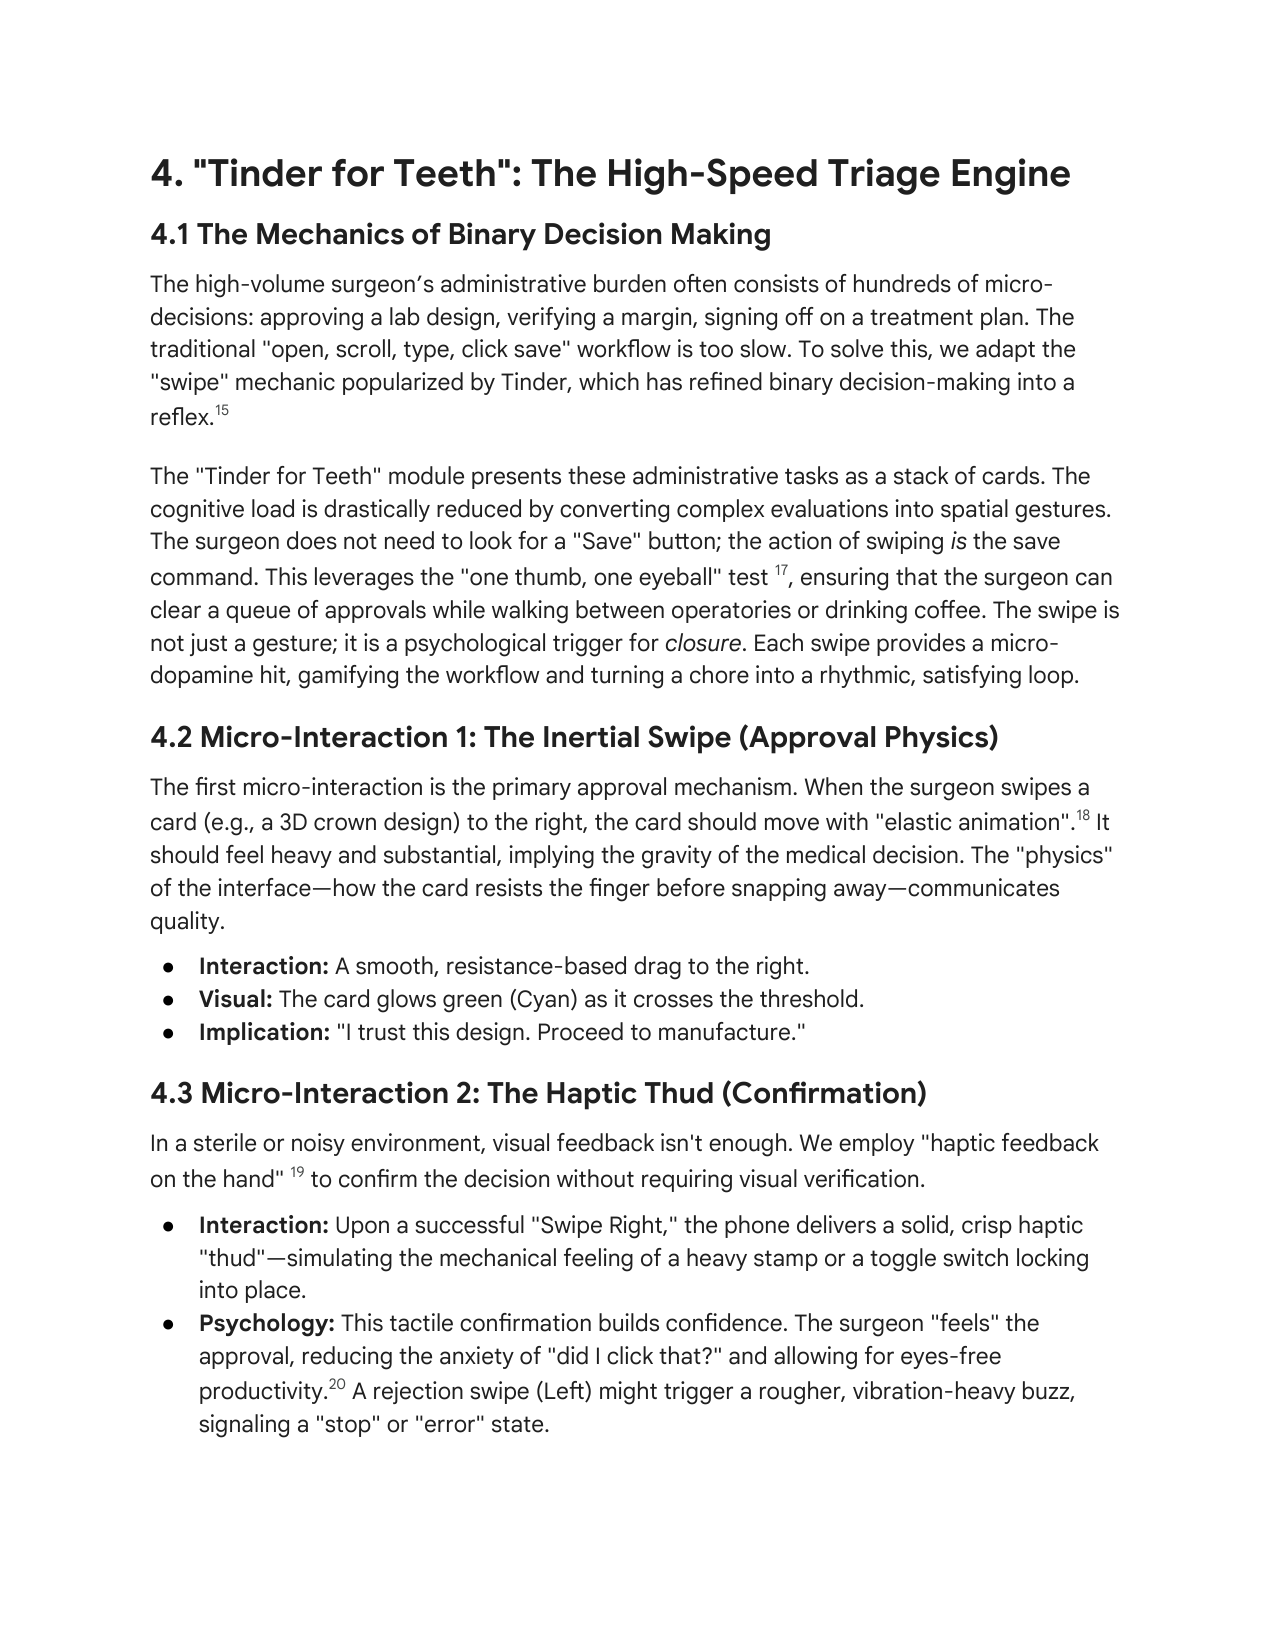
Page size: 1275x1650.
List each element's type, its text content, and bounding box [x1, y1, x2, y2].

text The first micro-interaction is the primary approval mechanism. When the surgeon swipes a card (e.g., a 3D crown design) to the right, the card should move with "elastic animation".18 It should feel heavy and substantial, implying the gravity of the medical decision. The "physics" of the interface—how the card resists the finger before snapping away—communicates quality. [150, 773, 1125, 936]
subtitle 4.1 The Mechanics of Binary Decision Making [150, 216, 1125, 253]
subtitle 4. "Tinder for Teeth": The High-Speed Triage Engine [150, 150, 1125, 197]
text The high-volume surgeon’s administrative burden often consists of hundreds of micro-decisions: approving a lab design, verifying a margin, signing off on a treatment plan. The traditional "open, scroll, type, click save" workflow is too slow. To solve this, we adapt the "swipe" mechanic popularized by Tinder, which has refined binary decision-making into a reflex.15 [150, 270, 1125, 433]
text The "Tinder for Teeth" module presents these administrative tasks as a stack of cards. The cognitive load is drastically reduced by converting complex evaluations into spatial gestures. The surgeon does not need to look for a "Save" button; the action of swiping is the save command. This leverages the "one thumb, one eyeball" test 17, ensuring that the surgeon can clear a queue of approvals while walking between operatories or drinking coffee. The swipe is not just a gesture; it is a psychological trigger for closure. Each swipe provides a micro-dopamine hit, gamifying the workflow and turning a chore into a rhythmic, satisfying loop. [150, 462, 1125, 690]
list Psychology: This tactile confirmation builds confidence. The surgeon "feels" the approval, reducing the anxiety of "did I click that?" and allowing for eyes-free productivity.20 A rejection swipe (Left) might trigger a rougher, vibration-heavy buzz, signaling a "stop" or "error" state. [161, 1309, 1125, 1439]
text In a sterile or noisy environment, visual feedback isn't enough. We employ "haptic feedback on the hand" 19 to confirm the decision without requiring visual verification. [150, 1130, 1125, 1194]
subtitle 4.3 Micro-Interaction 2: The Haptic Thud (Confirmation) [150, 1076, 1125, 1112]
list Implication: "I trust this design. Proceed to manufacture." [161, 1018, 1125, 1047]
subtitle 4.2 Micro-Interaction 1: The Inertial Swipe (Approval Physics) [150, 719, 1125, 756]
list Visual: The card glows green (Cyan) as it crosses the threshold. [161, 985, 1125, 1014]
list Interaction: Upon a successful "Swipe Right," the phone delivers a solid, crisp haptic "thud"—simulating the mechanical feeling of a heavy stamp or a toggle switch locking into place. [161, 1211, 1125, 1305]
list Interaction: A smooth, resistance-based drag to the right. [161, 952, 1125, 981]
